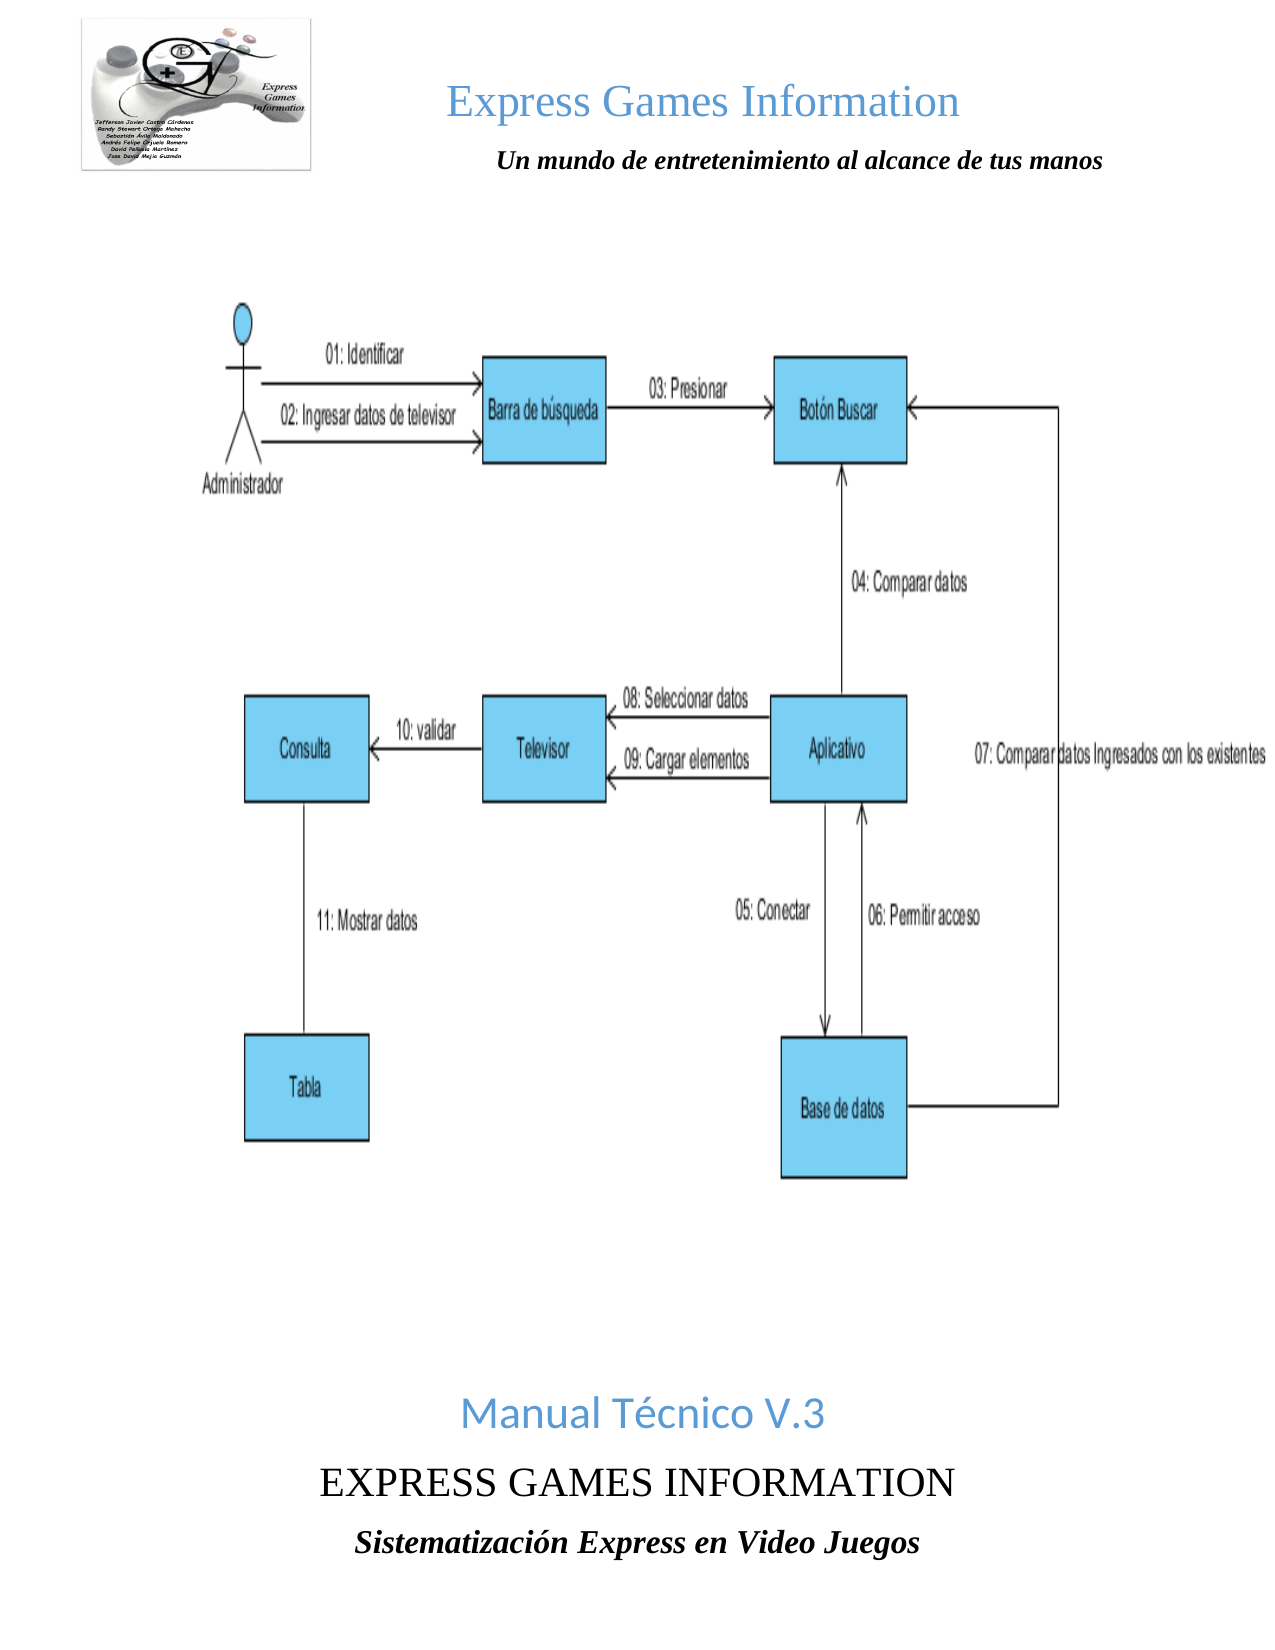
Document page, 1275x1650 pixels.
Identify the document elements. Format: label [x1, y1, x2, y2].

picture [147, 190, 1270, 1238]
picture [75, 15, 316, 174]
